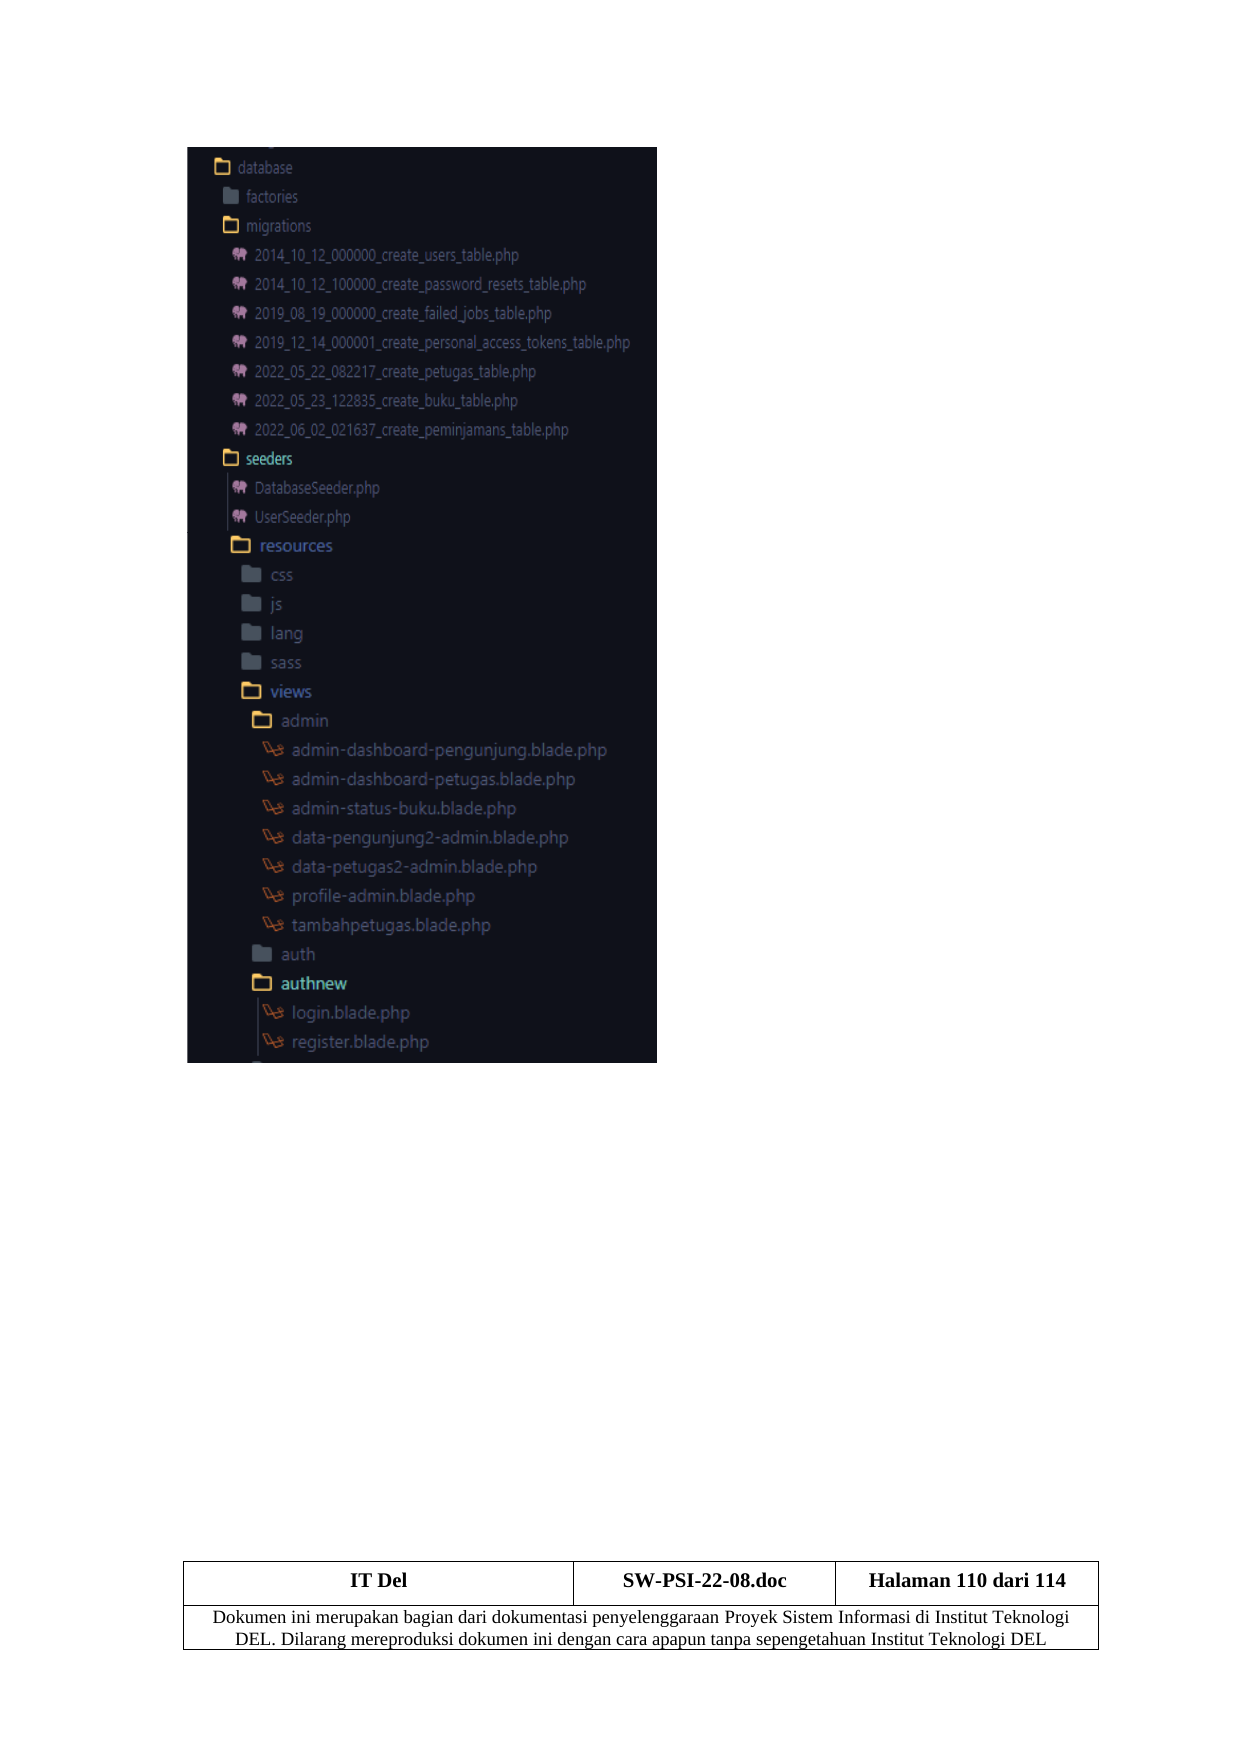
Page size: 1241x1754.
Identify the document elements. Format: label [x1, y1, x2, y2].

picture [187, 147, 657, 1063]
